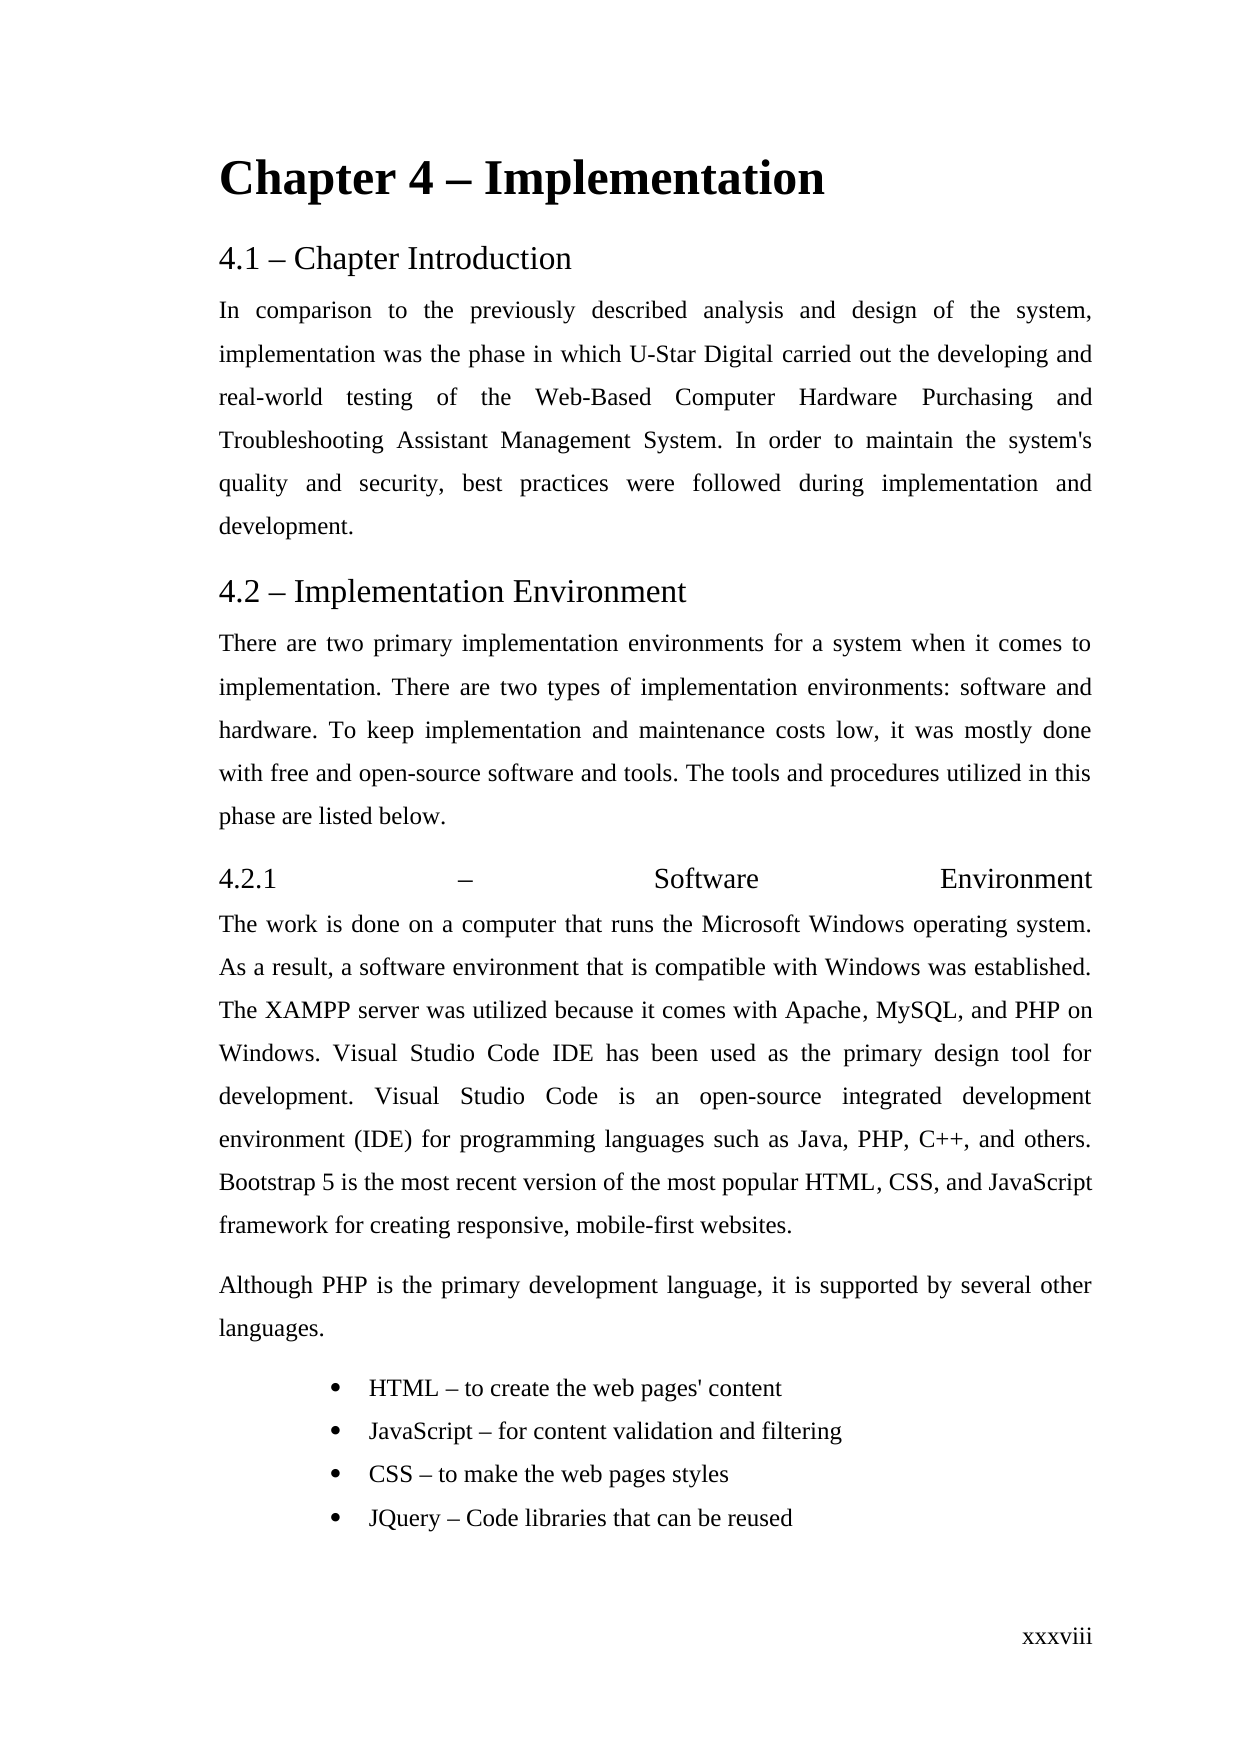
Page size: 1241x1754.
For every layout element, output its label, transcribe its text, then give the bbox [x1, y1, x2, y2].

text There are two primary implementation environments for a system when it comes to implementation. There are two types of implementation environments: software and hardware. To keep implementation and maintenance costs low, it was mostly done with free and open-source software and tools. The tools and procedures utilized in this phase are listed below. [218, 628, 1093, 830]
list CSS – to make the web pages styles [331, 1459, 1093, 1488]
subtitle 4.1 – Chapter Introduction [218, 238, 1093, 276]
subtitle Chapter 4 – Implementation [218, 148, 1093, 205]
subtitle 4.2 – Implementation Environment [218, 571, 1093, 609]
text 4.2.1 – Software Environment The work is done on a computer that runs the Microsoft Windows operating system. As a result, a software environment that is compatible with Windows was established. The XAMPP server was utilized because it comes with Apache, MySQL, and PHP on Windows. Visual Studio Code IDE has been used as the primary design tool for development. Visual Studio Code is an open-source integrated development environment (IDE) for programming languages such as Java, PHP, C++, and others. Bootstrap 5 is the most recent version of the most popular HTML, CSS, and JavaScript framework for creating responsive, mobile-first websites. [218, 861, 1093, 1239]
text Although PHP is the primary development language, it is supported by several other languages. [218, 1270, 1093, 1342]
list JavaScript – for content validation and filtering [331, 1416, 1093, 1445]
text In comparison to the previously described analysis and design of the system, implementation was the phase in which U-Star Digital carried out the developing and real-world testing of the Web-Based Computer Hardware Purchasing and Troubleshooting Assistant Management System. In order to maintain the system's quality and security, best practices were followed during implementation and development. [218, 296, 1093, 540]
list HTML – to create the web pages' content [331, 1373, 1093, 1402]
list JQuery – Code libraries that can be reused [331, 1503, 1093, 1531]
